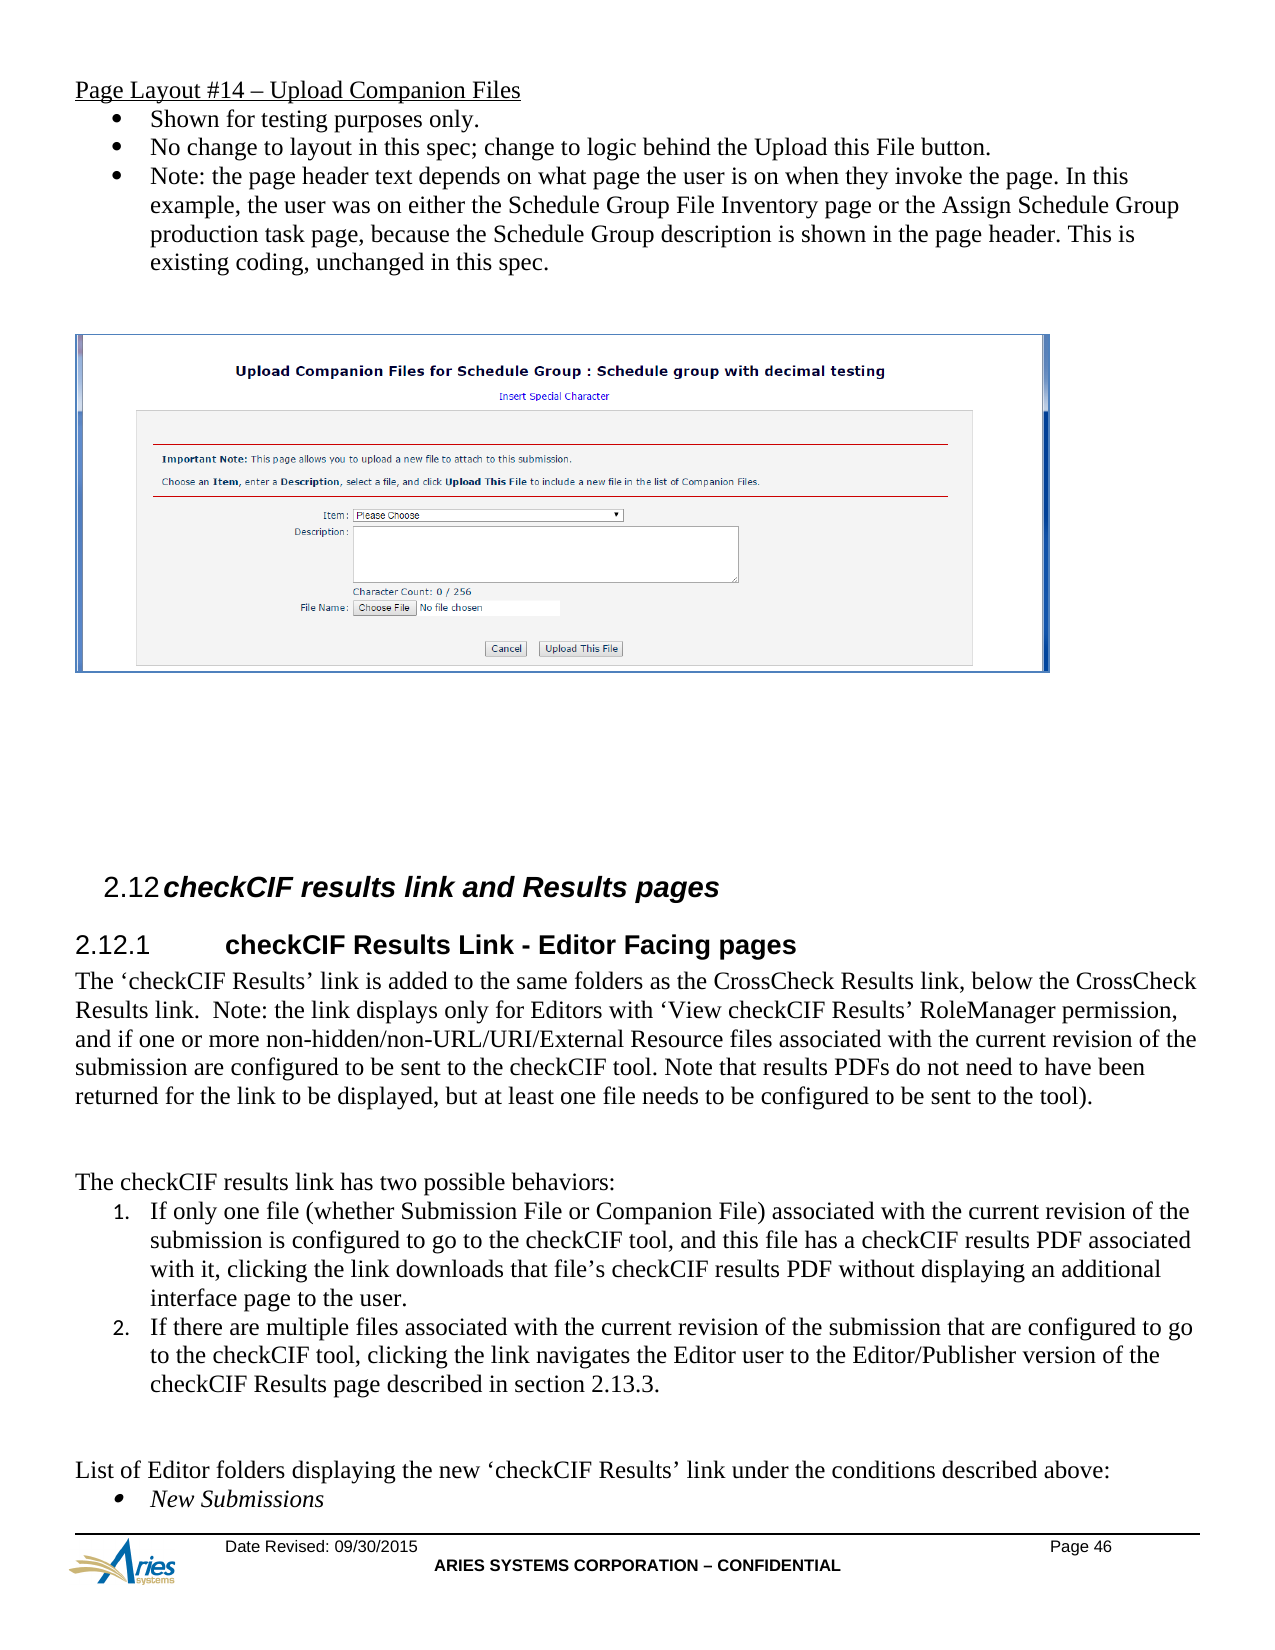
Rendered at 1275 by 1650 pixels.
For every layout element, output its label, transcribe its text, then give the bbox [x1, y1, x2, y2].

text The checkCIF results link has two possible behaviors: [75, 1167, 1200, 1196]
list Note: the page header text depends on what page the user is on when they invoke the page. In this example, the user was on either the Schedule Group File Inventory page or the Assign Schedule Group production task page, because the Schedule Group description is shown in the page header. This is existing coding, unchanged in this spec. [112, 161, 1200, 276]
picture [68, 1538, 175, 1585]
text Page Layout #14 – Upload Companion Files [75, 75, 1200, 104]
subtitle checkCIF results link and Results pages [103, 870, 1200, 904]
text The ‘checkCIF Results’ link is added to the same folders as the CrossCheck Results link, below the CrossCheck Results link. Note: the link displays only for Editors with ‘View checkCIF Results’ RoleManager permission, and if one or more non-hidden/non-URL/URI/External Resource files associated with the current revision of the submission are configured to be sent to the checkCIF tool. Note that results PDFs do not need to have been returned for the link to be displayed, but at least one file needs to be configured to be sent to the tool). [75, 966, 1200, 1110]
list New Submissions [112, 1484, 1200, 1513]
picture [77, 335, 1048, 671]
list Shown for testing purposes only. [112, 104, 1200, 132]
list No change to layout in this spec; change to logic behind the Upload this File button. [112, 132, 1200, 161]
subtitle checkCIF Results Link - Editor Facing pages [75, 929, 1200, 960]
list If only one file (whether Submission File or Companion File) associated with the current revision of the submission is configured to go to the checkCIF tool, and this file has a checkCIF results PDF associated with it, clicking the link downloads that file’s checkCIF results PDF without displaying an additional interface page to the user. [112, 1196, 1200, 1312]
list If there are multiple files associated with the current revision of the submission that are configured to go to the checkCIF tool, clicking the link navigates the Editor user to the Editor/Publisher version of the checkCIF Results page described in section 2.13.3. [112, 1312, 1200, 1398]
text List of Editor folders displaying the new ‘checkCIF Results’ link under the conditions described above: [75, 1456, 1200, 1484]
